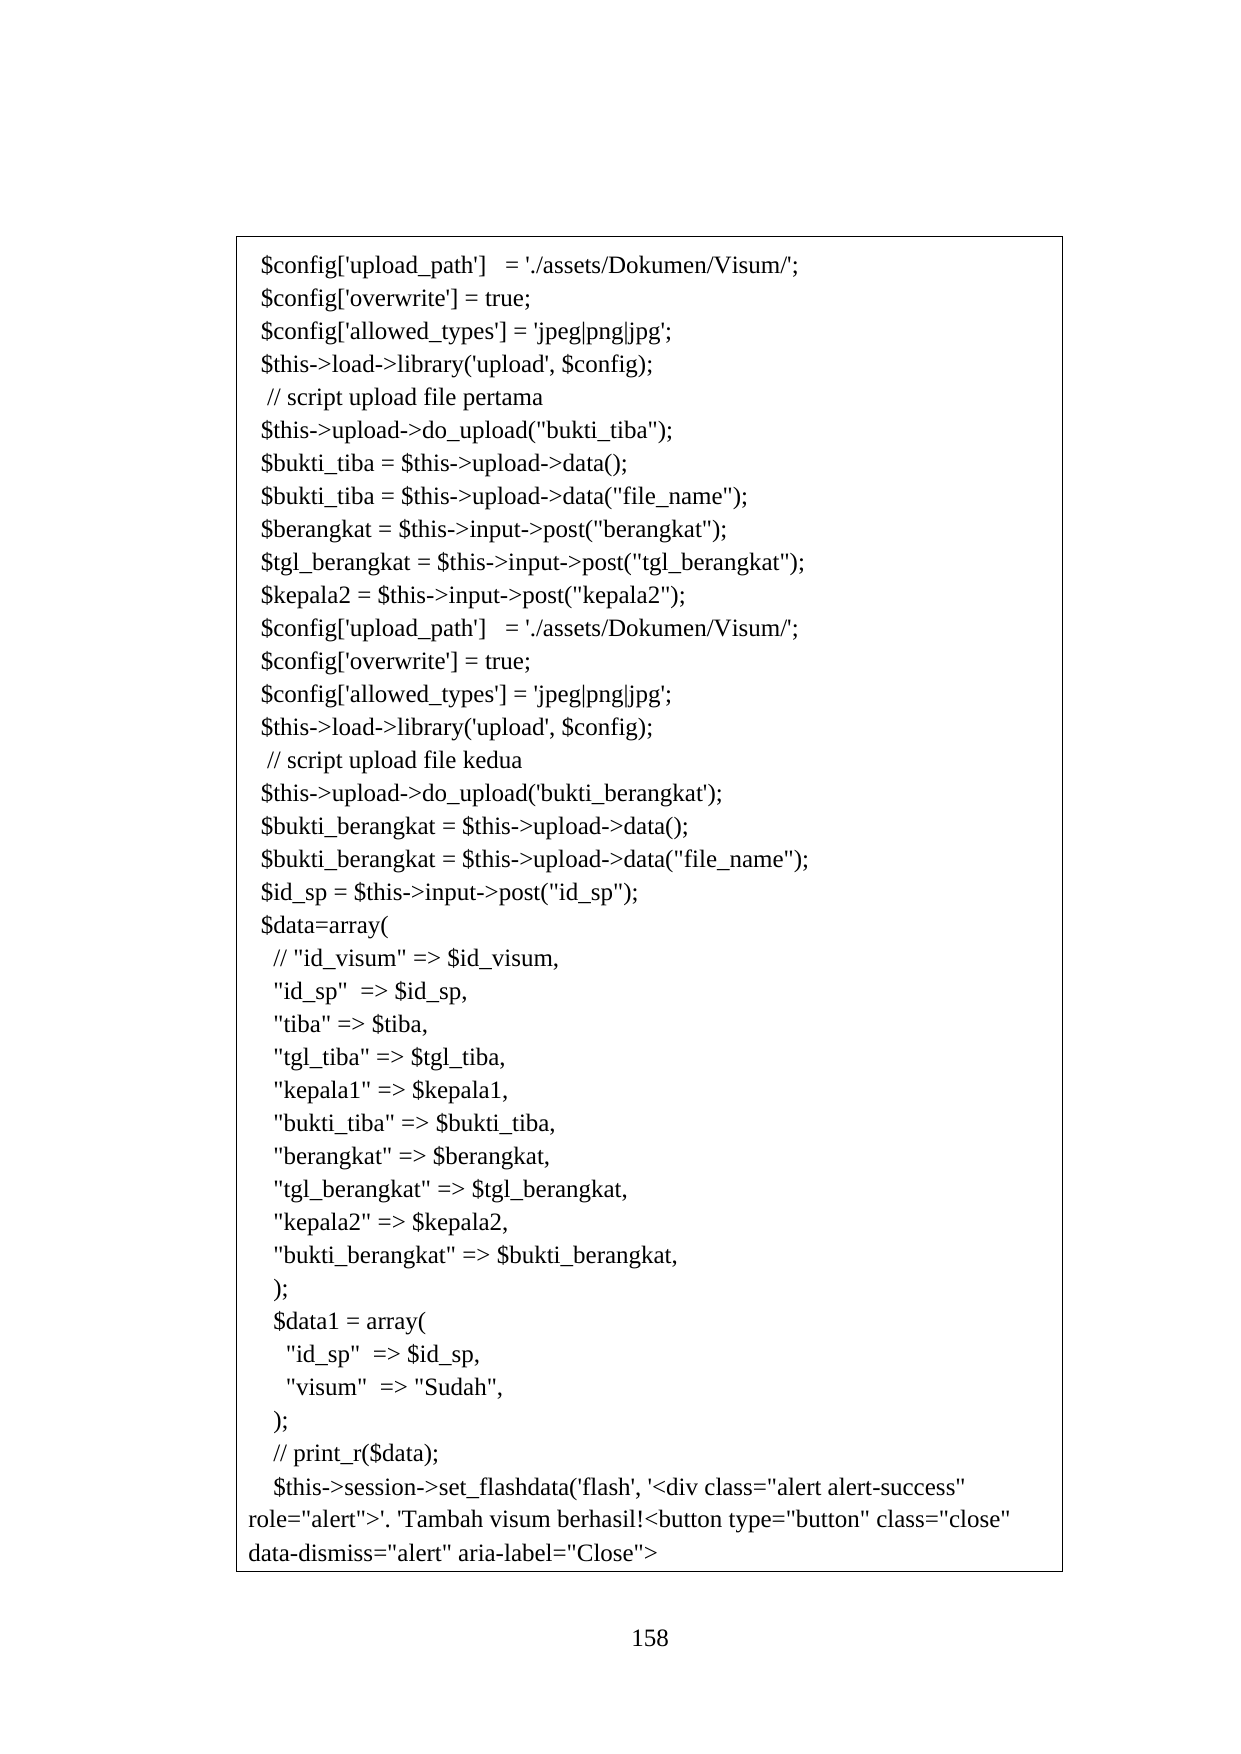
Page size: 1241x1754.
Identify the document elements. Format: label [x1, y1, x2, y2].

table_header [237, 237, 1062, 1571]
